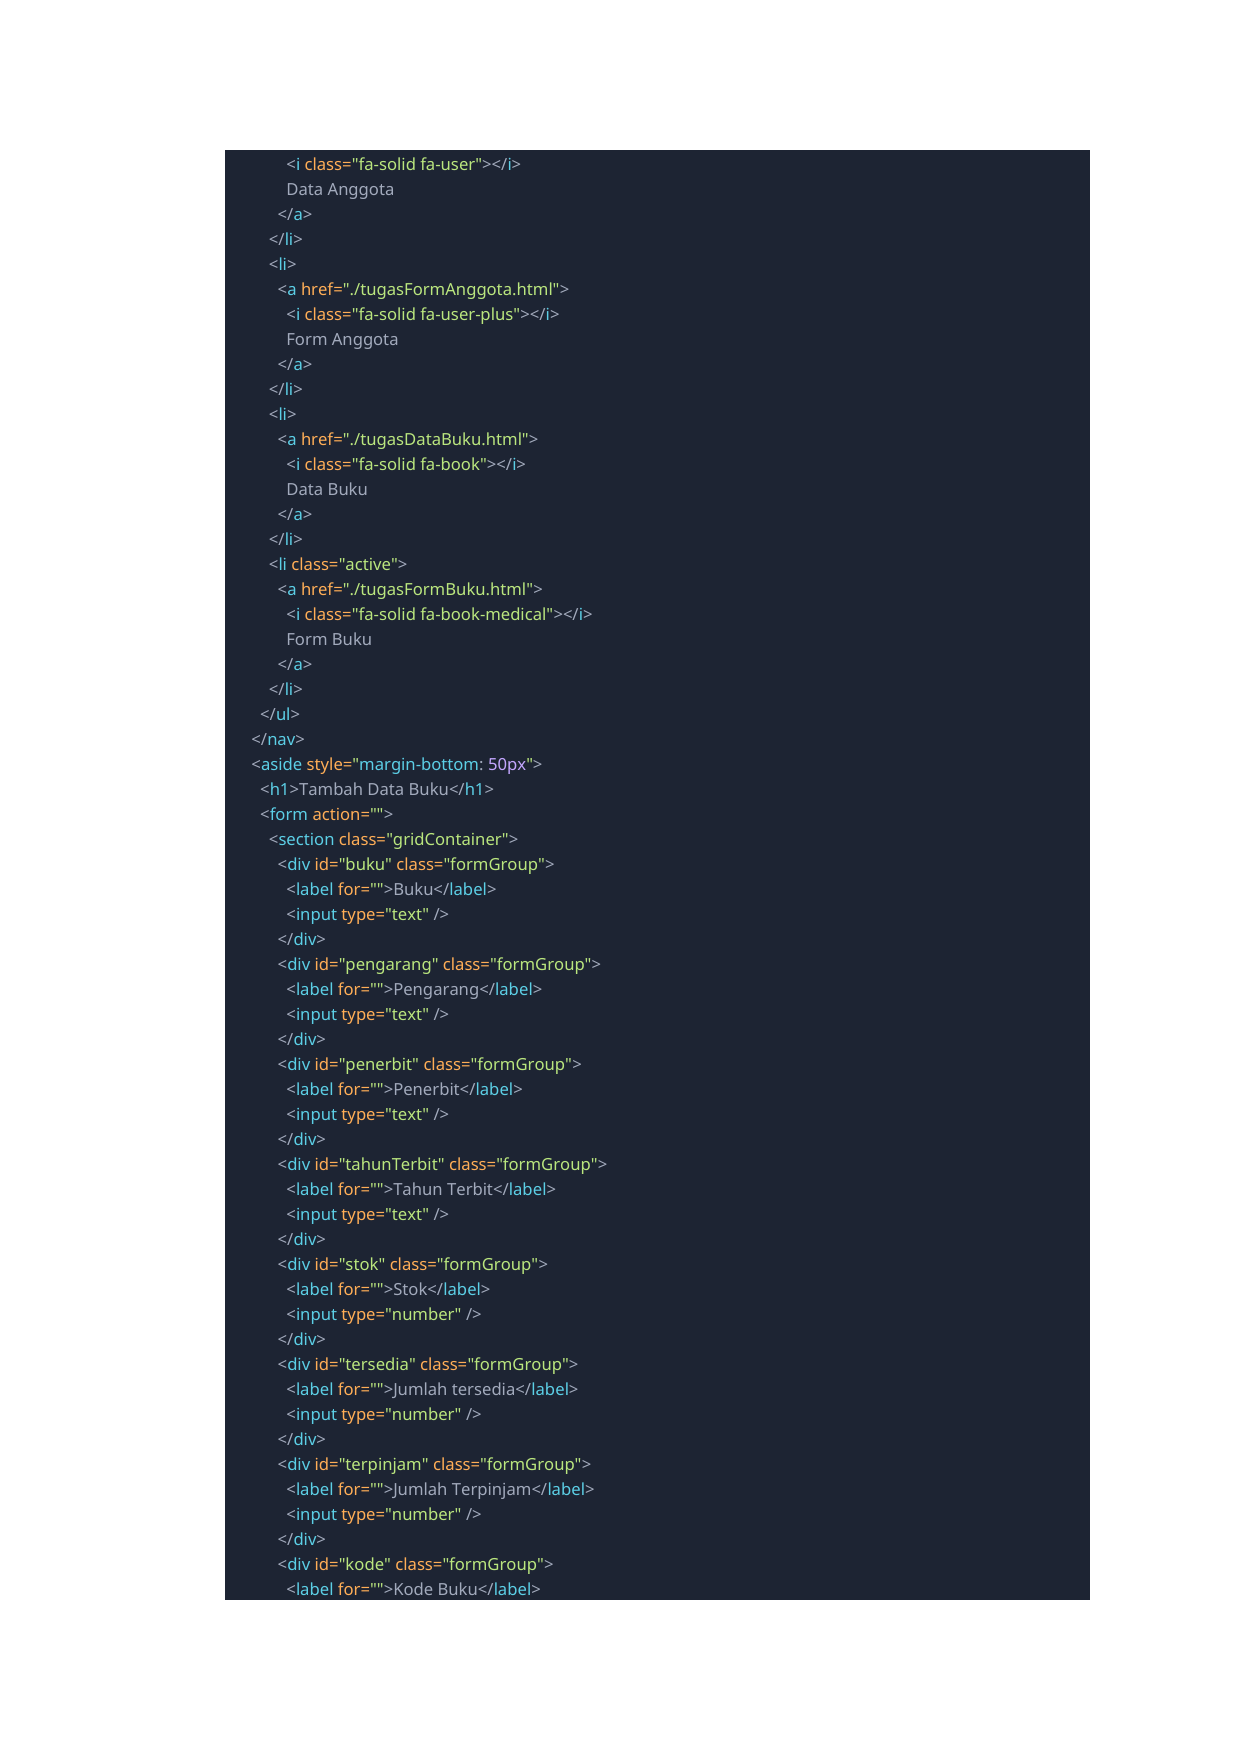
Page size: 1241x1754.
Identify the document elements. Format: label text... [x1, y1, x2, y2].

text <aside style="margin-bottom: 50px"> [225, 750, 1090, 775]
text <a href="./tugasFormBuku.html"> [225, 575, 1090, 600]
text <a href="./tugasDataBuku.html"> [225, 425, 1090, 450]
text <li class="active"> [225, 550, 1090, 575]
text </a> [225, 200, 1090, 225]
text <input type="text" /> [225, 900, 1090, 925]
text <section class="gridContainer"> [225, 825, 1090, 850]
text Form Buku [225, 625, 1090, 650]
text <input type="text" /> [225, 1200, 1090, 1225]
text <form action=""> [225, 800, 1090, 825]
text <i class="fa-solid fa-user-plus"></i> [225, 300, 1090, 325]
text Data Buku [225, 475, 1090, 500]
text <div id="terpinjam" class="formGroup"> [225, 1450, 1090, 1475]
text </li> [225, 675, 1090, 700]
text <label for="">Jumlah tersedia</label> [225, 1375, 1090, 1400]
text <label for="">Kode Buku</label> [225, 1575, 1090, 1600]
text <div id="pengarang" class="formGroup"> [225, 950, 1090, 975]
text Data Anggota [225, 175, 1090, 200]
text <i class="fa-solid fa-book-medical"></i> [225, 600, 1090, 625]
text <input type="number" /> [225, 1300, 1090, 1325]
text <i class="fa-solid fa-user"></i> [225, 150, 1090, 175]
text <div id="kode" class="formGroup"> [225, 1550, 1090, 1575]
text <li> [225, 250, 1090, 275]
text <label for="">Tahun Terbit</label> [225, 1175, 1090, 1200]
text </div> [225, 1425, 1090, 1450]
text </a> [225, 350, 1090, 375]
text <label for="">Stok</label> [225, 1275, 1090, 1300]
text <input type="number" /> [225, 1400, 1090, 1425]
text <div id="penerbit" class="formGroup"> [225, 1050, 1090, 1075]
text </li> [225, 525, 1090, 550]
text <label for="">Pengarang</label> [225, 975, 1090, 1000]
text </div> [225, 1125, 1090, 1150]
text <li> [225, 400, 1090, 425]
text </div> [225, 1025, 1090, 1050]
text </div> [225, 1525, 1090, 1550]
text </nav> [225, 725, 1090, 750]
text </div> [225, 1325, 1090, 1350]
text <div id="stok" class="formGroup"> [225, 1250, 1090, 1275]
text </div> [225, 925, 1090, 950]
text <label for="">Buku</label> [225, 875, 1090, 900]
text </li> [225, 375, 1090, 400]
text <label for="">Penerbit</label> [225, 1075, 1090, 1100]
text </a> [225, 500, 1090, 525]
text <i class="fa-solid fa-book"></i> [225, 450, 1090, 475]
text <a href="./tugasFormAnggota.html"> [225, 275, 1090, 300]
text <input type="number" /> [225, 1500, 1090, 1525]
text <input type="text" /> [225, 1000, 1090, 1025]
text <div id="tahunTerbit" class="formGroup"> [225, 1150, 1090, 1175]
text <label for="">Jumlah Terpinjam</label> [225, 1475, 1090, 1500]
text Form Anggota [225, 325, 1090, 350]
text <div id="buku" class="formGroup"> [225, 850, 1090, 875]
text <div id="tersedia" class="formGroup"> [225, 1350, 1090, 1375]
text </a> [225, 650, 1090, 675]
text </li> [225, 225, 1090, 250]
text <input type="text" /> [225, 1100, 1090, 1125]
text <h1>Tambah Data Buku</h1> [225, 775, 1090, 800]
text </div> [225, 1225, 1090, 1250]
text </ul> [225, 700, 1090, 725]
